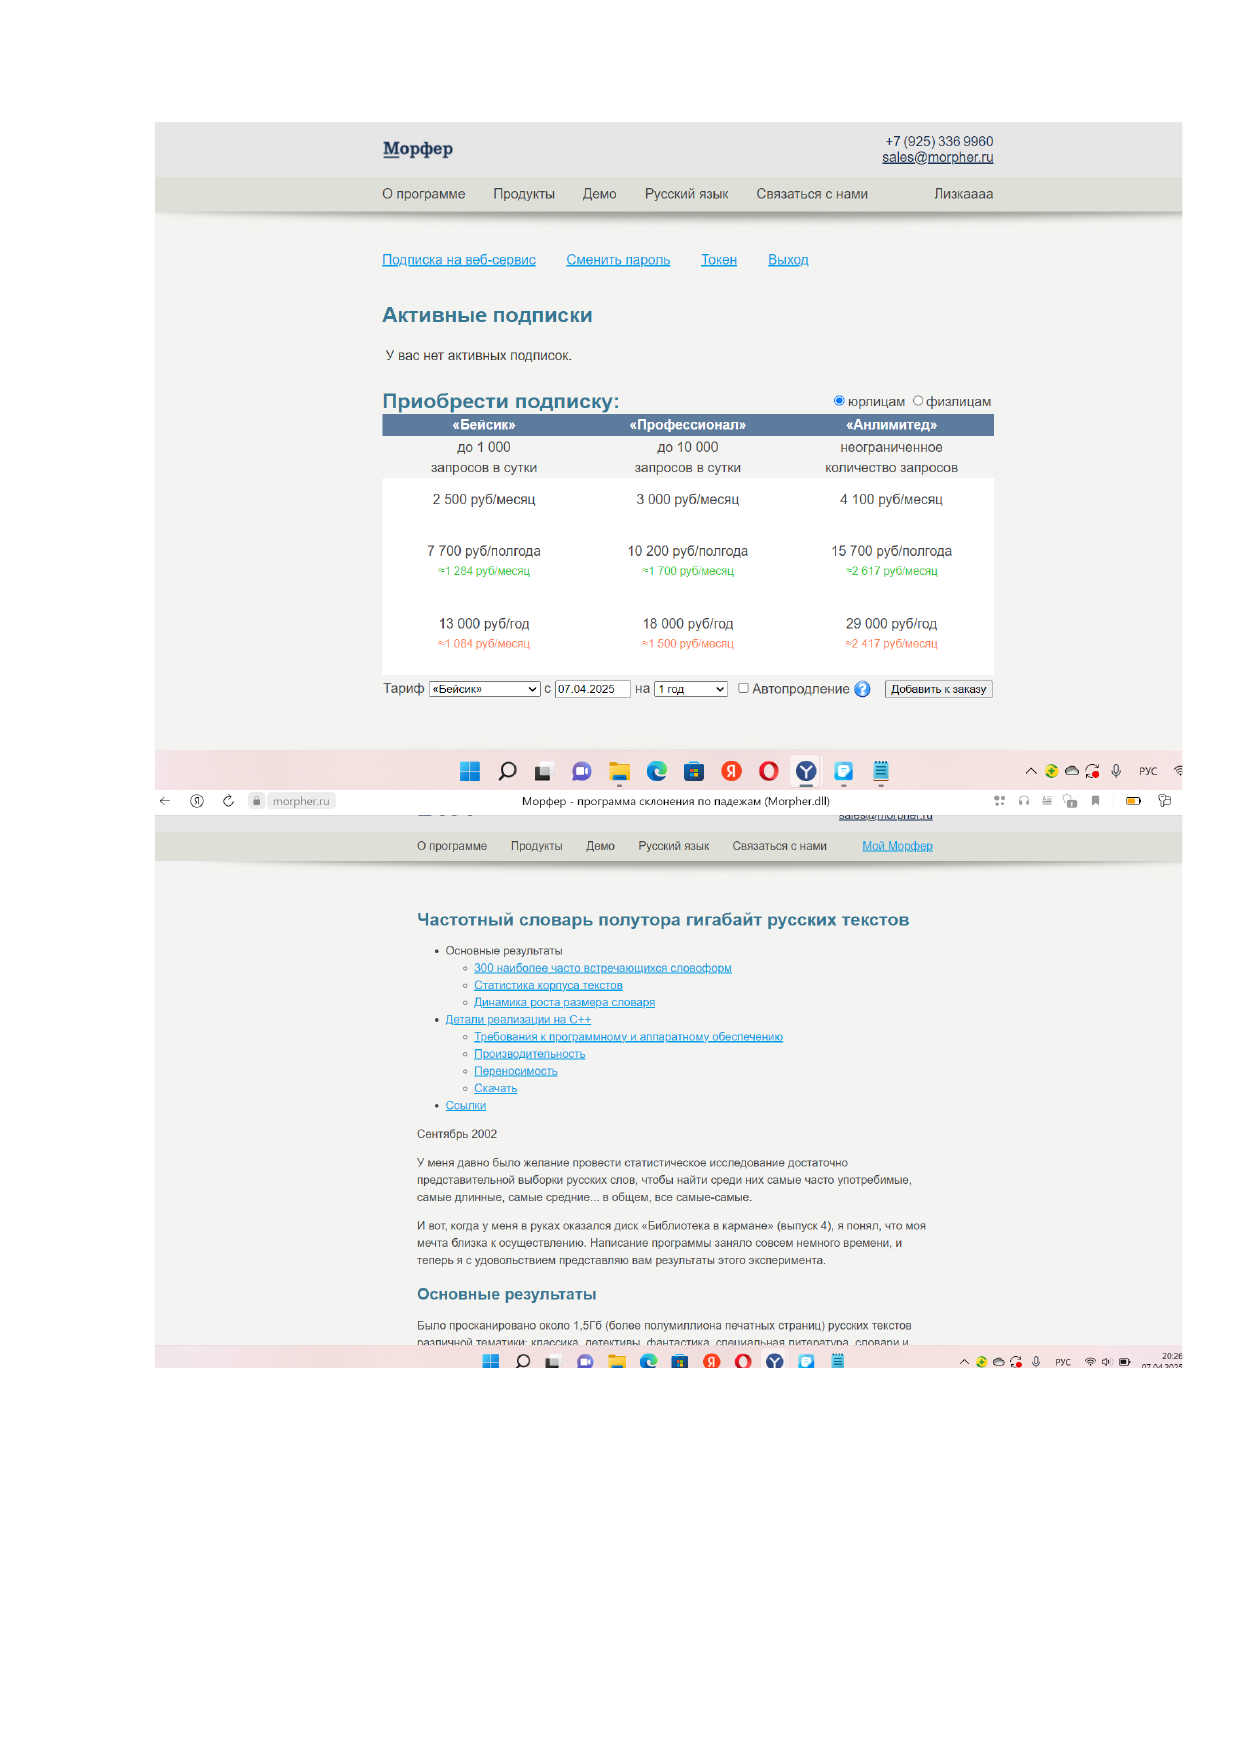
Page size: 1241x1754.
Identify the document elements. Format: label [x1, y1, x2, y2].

picture [154, 118, 1183, 1368]
